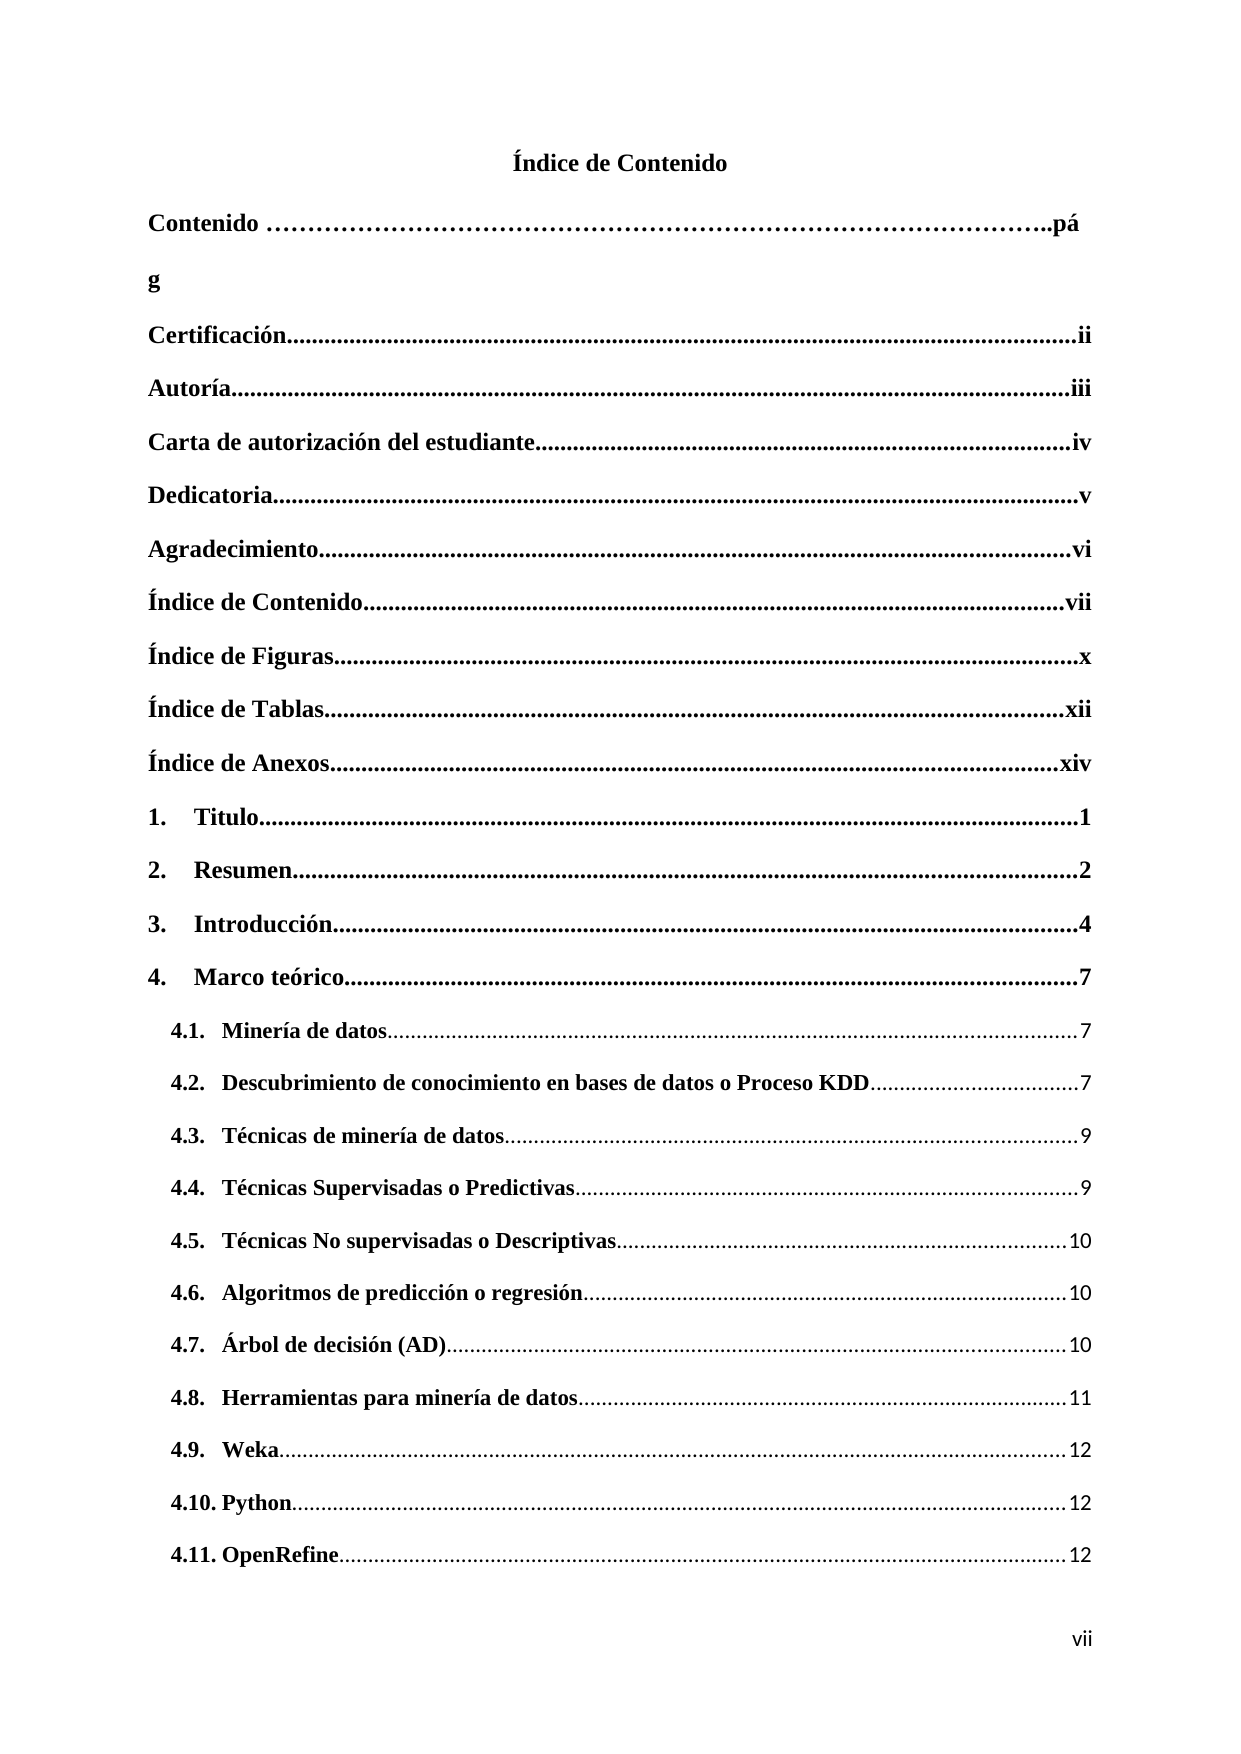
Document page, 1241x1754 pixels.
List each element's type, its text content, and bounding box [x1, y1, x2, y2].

text Índice de Contenido [148, 148, 1092, 176]
